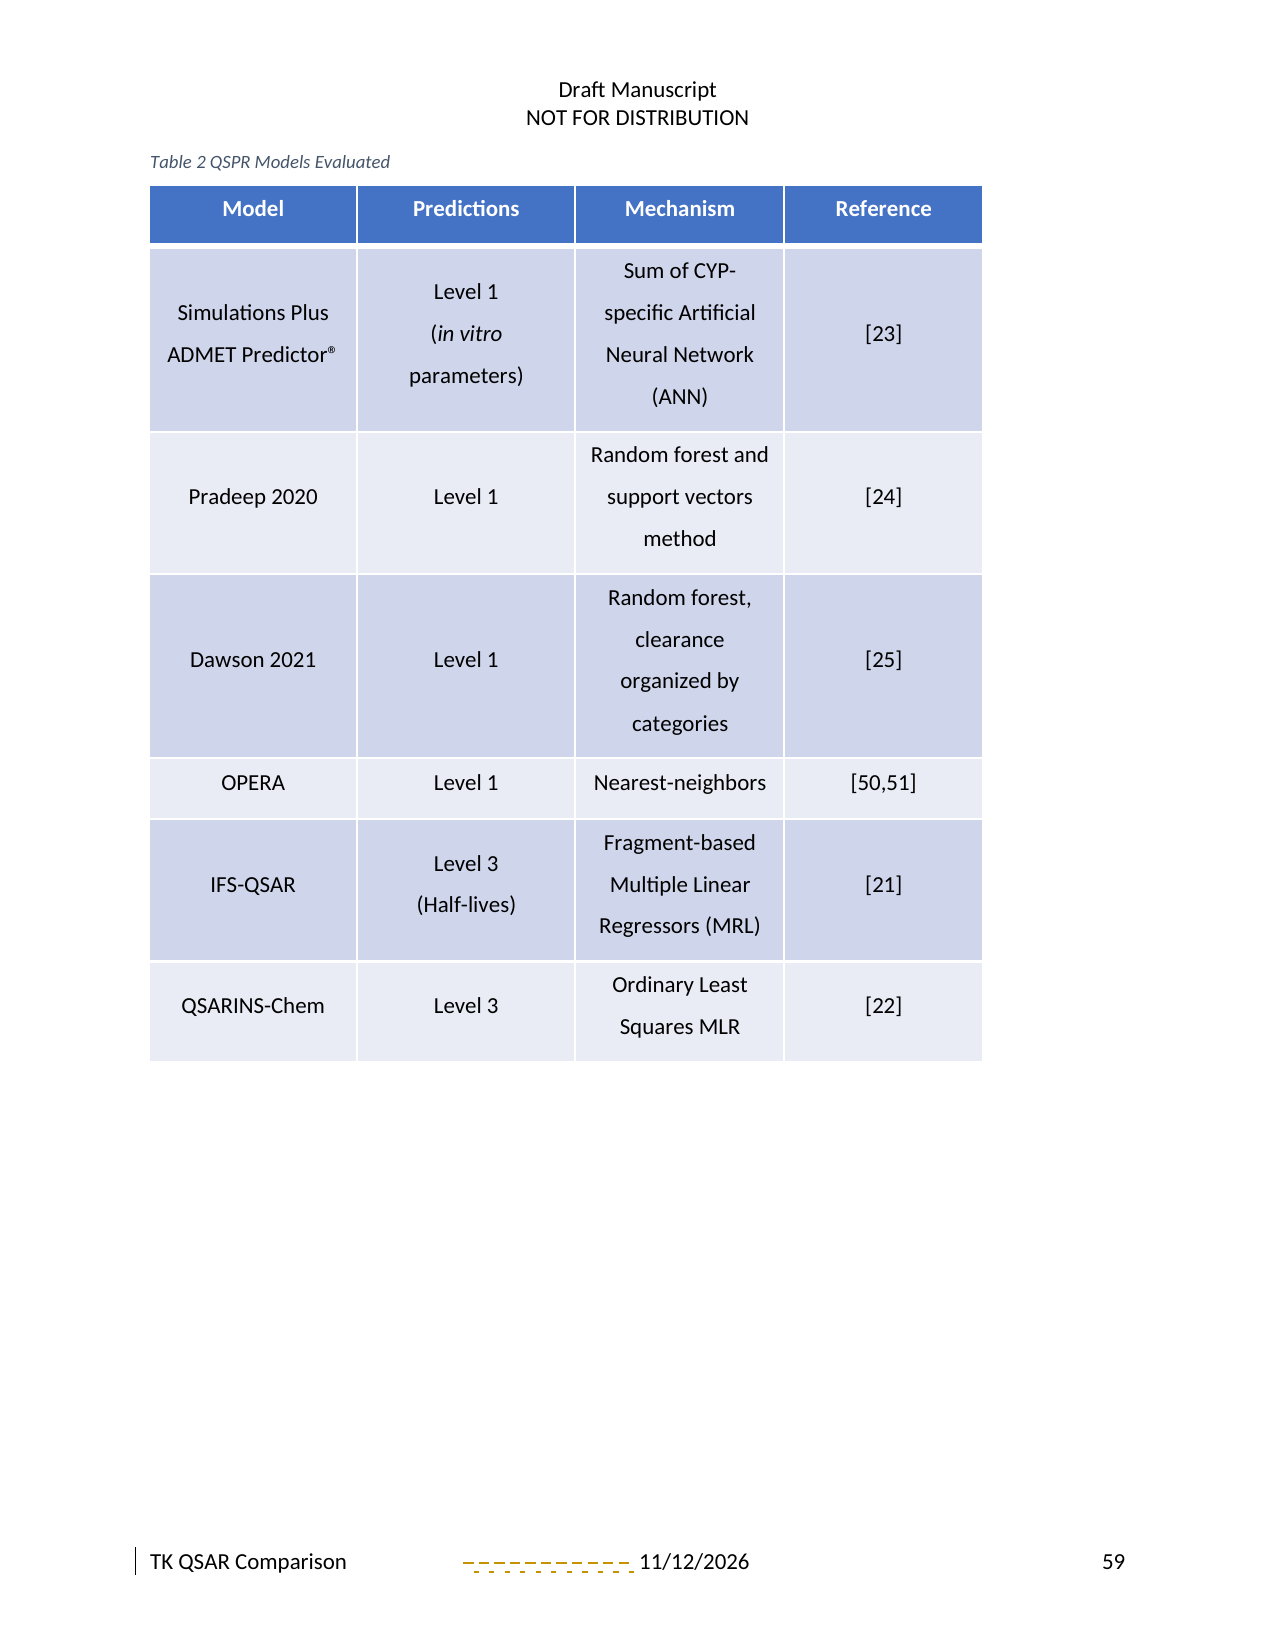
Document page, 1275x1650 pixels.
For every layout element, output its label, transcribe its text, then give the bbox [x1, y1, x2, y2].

table_cell Level 3 [358, 963, 574, 1061]
table_cell Level 1 [358, 575, 574, 757]
table_cell Random forest, clearance organized by categories [576, 575, 783, 757]
table_cell [21] [785, 820, 982, 960]
table_cell [22] [785, 963, 982, 1061]
table_cell [50,51] [785, 759, 982, 818]
table_cell Nearest-neighbors [576, 759, 783, 818]
table_cell [23] [785, 249, 982, 431]
table_cell Random forest and support vectors method [576, 433, 783, 573]
table_cell [25] [785, 575, 982, 757]
table_header Model [150, 186, 356, 243]
table_cell IFS-QSAR [150, 820, 356, 960]
table_cell Pradeep 2020 [150, 433, 356, 573]
table_cell QSARINS-Chem [150, 963, 356, 1061]
table_cell Simulations Plus ADMET Predictor® [150, 249, 356, 431]
table_cell Level 1 [358, 433, 574, 573]
table_cell Dawson 2021 [150, 575, 356, 757]
table_cell [24] [785, 433, 982, 573]
table_cell Fragment-based Multiple Linear Regressors (MRL) [576, 820, 783, 960]
table_cell Ordinary Least Squares MLR [576, 963, 783, 1061]
table_cell Sum of CYP-specific Artificial Neural Network (ANN) [576, 249, 783, 431]
table_header Predictions [358, 186, 574, 243]
table_cell OPERA [150, 759, 356, 818]
table_cell Level 1 [358, 759, 574, 818]
table_cell Level 3 (Half-lives) [358, 820, 574, 960]
table_cell Level 1 (in vitro parameters) [358, 249, 574, 431]
table_header Mechanism [576, 186, 783, 243]
table_header Reference [785, 186, 982, 243]
